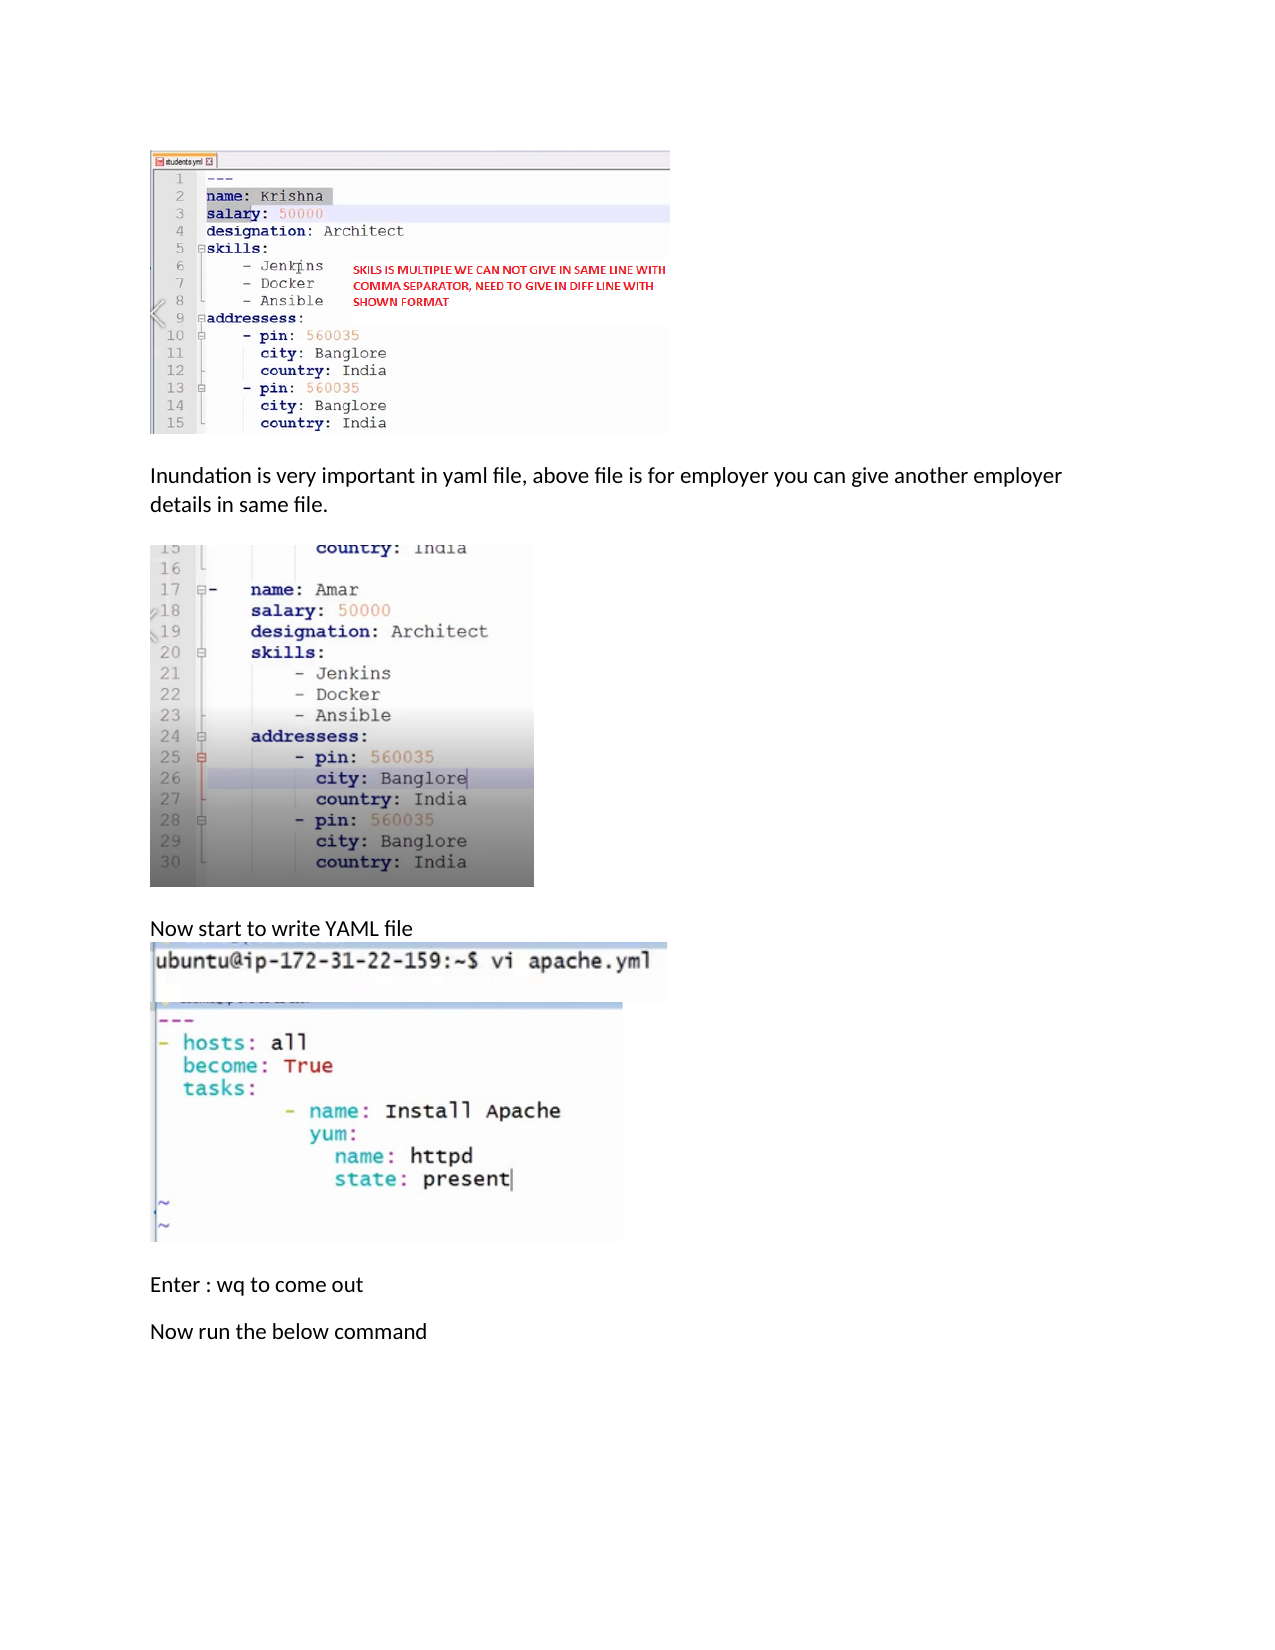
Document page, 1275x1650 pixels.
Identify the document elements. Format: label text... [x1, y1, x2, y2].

picture [150, 942, 668, 1242]
text Inundation is very important in yaml file, above file is for employer you can give another employer details in same file. [150, 462, 1125, 518]
picture [150, 545, 534, 887]
text Enter : wq to come out [150, 1270, 1125, 1298]
picture [150, 150, 670, 434]
text Now run the below command [150, 1317, 1125, 1345]
text Now start to write YAML file [150, 914, 1125, 943]
